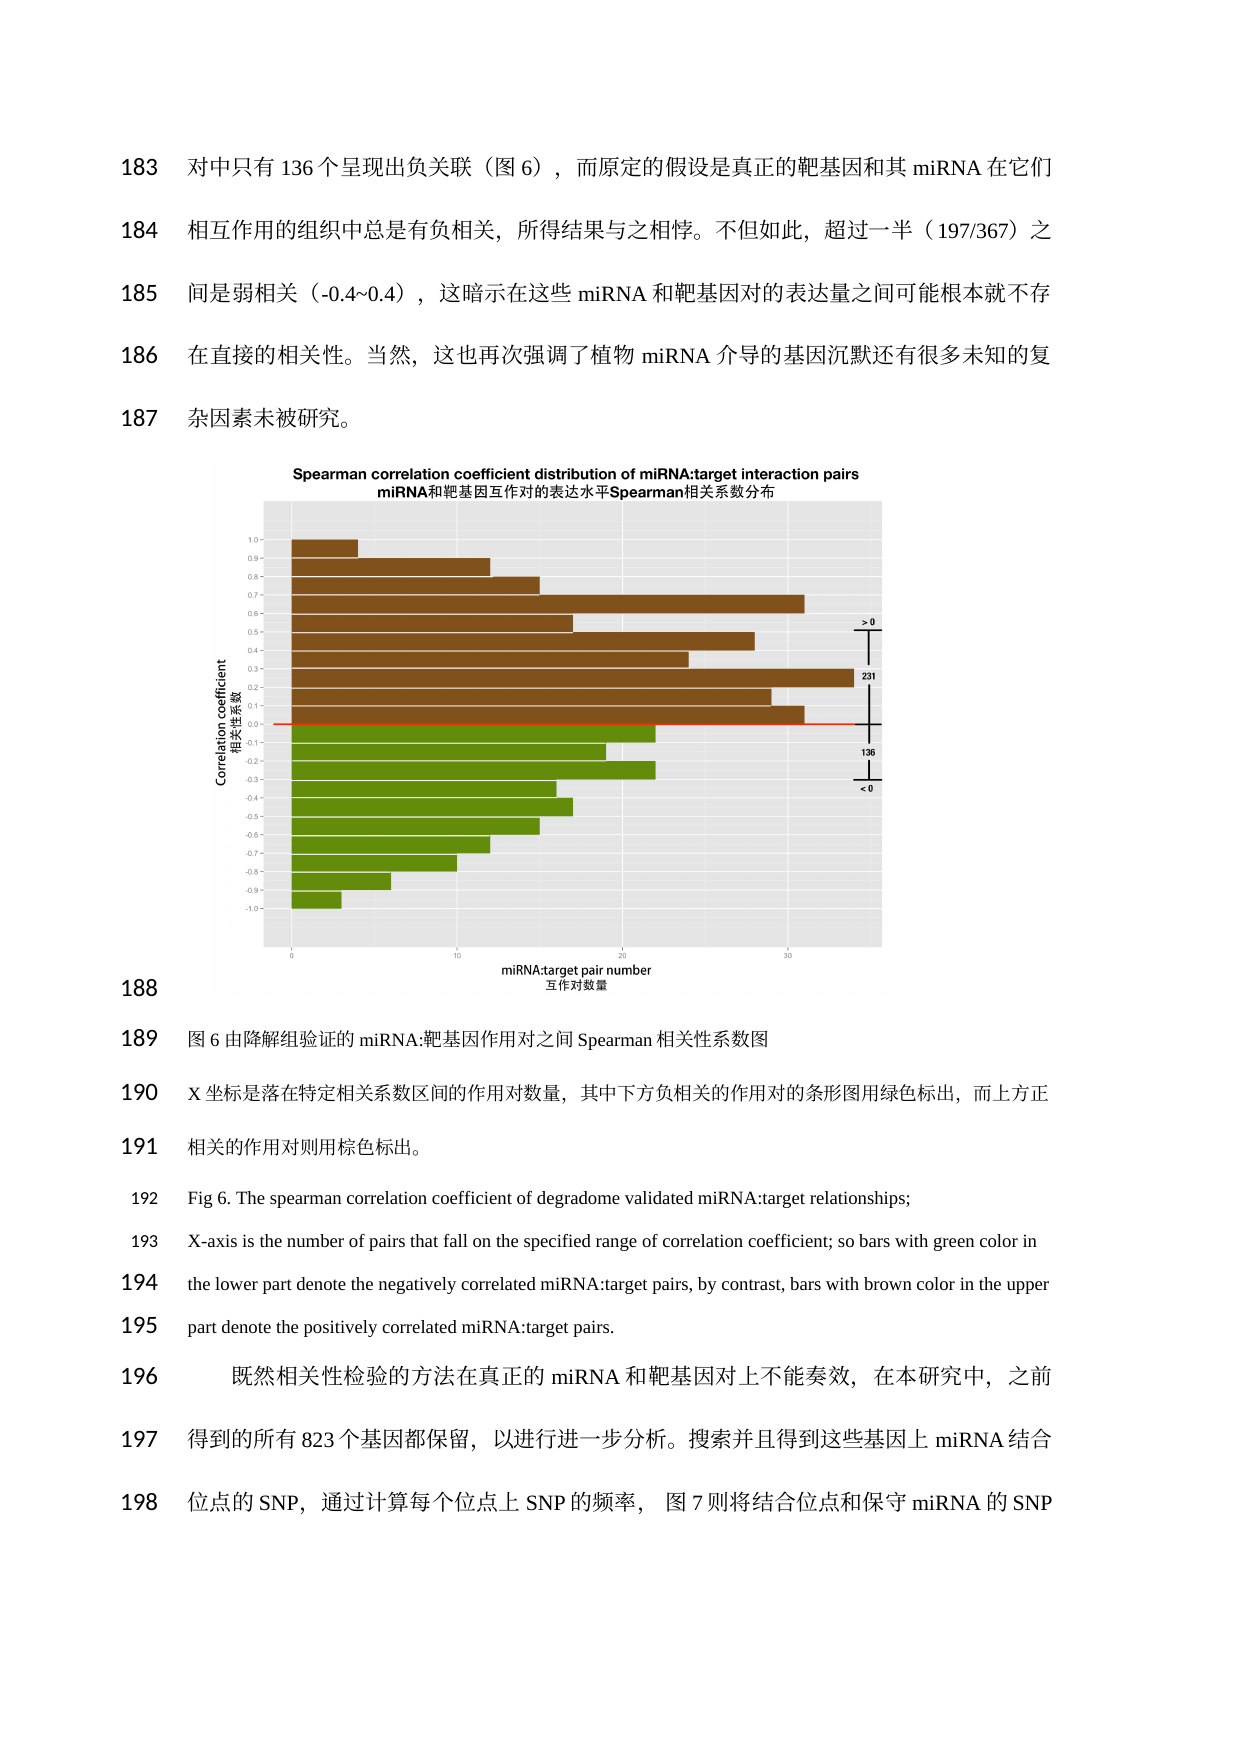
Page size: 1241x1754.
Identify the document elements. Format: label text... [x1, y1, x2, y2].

text X坐标是落在特定相关系数区间的作用对数量，其中下方负相关的作用对的条形图用绿色标出，而上方正相关的作用对则用棕色标出。 [187, 1079, 1053, 1160]
text 图6 由降解组验证的miRNA:靶基因作用对之间Spearman相关性系数图 [187, 1025, 1053, 1052]
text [187, 150, 1053, 433]
picture [211, 464, 919, 996]
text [187, 1359, 1053, 1516]
text X-axis is the number of pairs that fall on the specified range of correlation coefficient; so bars with green color in the lower part denote the negatively correlated miRNA:target pairs, by contrast, bars with brown color in the upper part denote the positively correlated miRNA:target pairs. [187, 1230, 1053, 1338]
text Fig 6. The spearman correlation coefficient of degradome validated miRNA:target relationships; [187, 1187, 1053, 1208]
